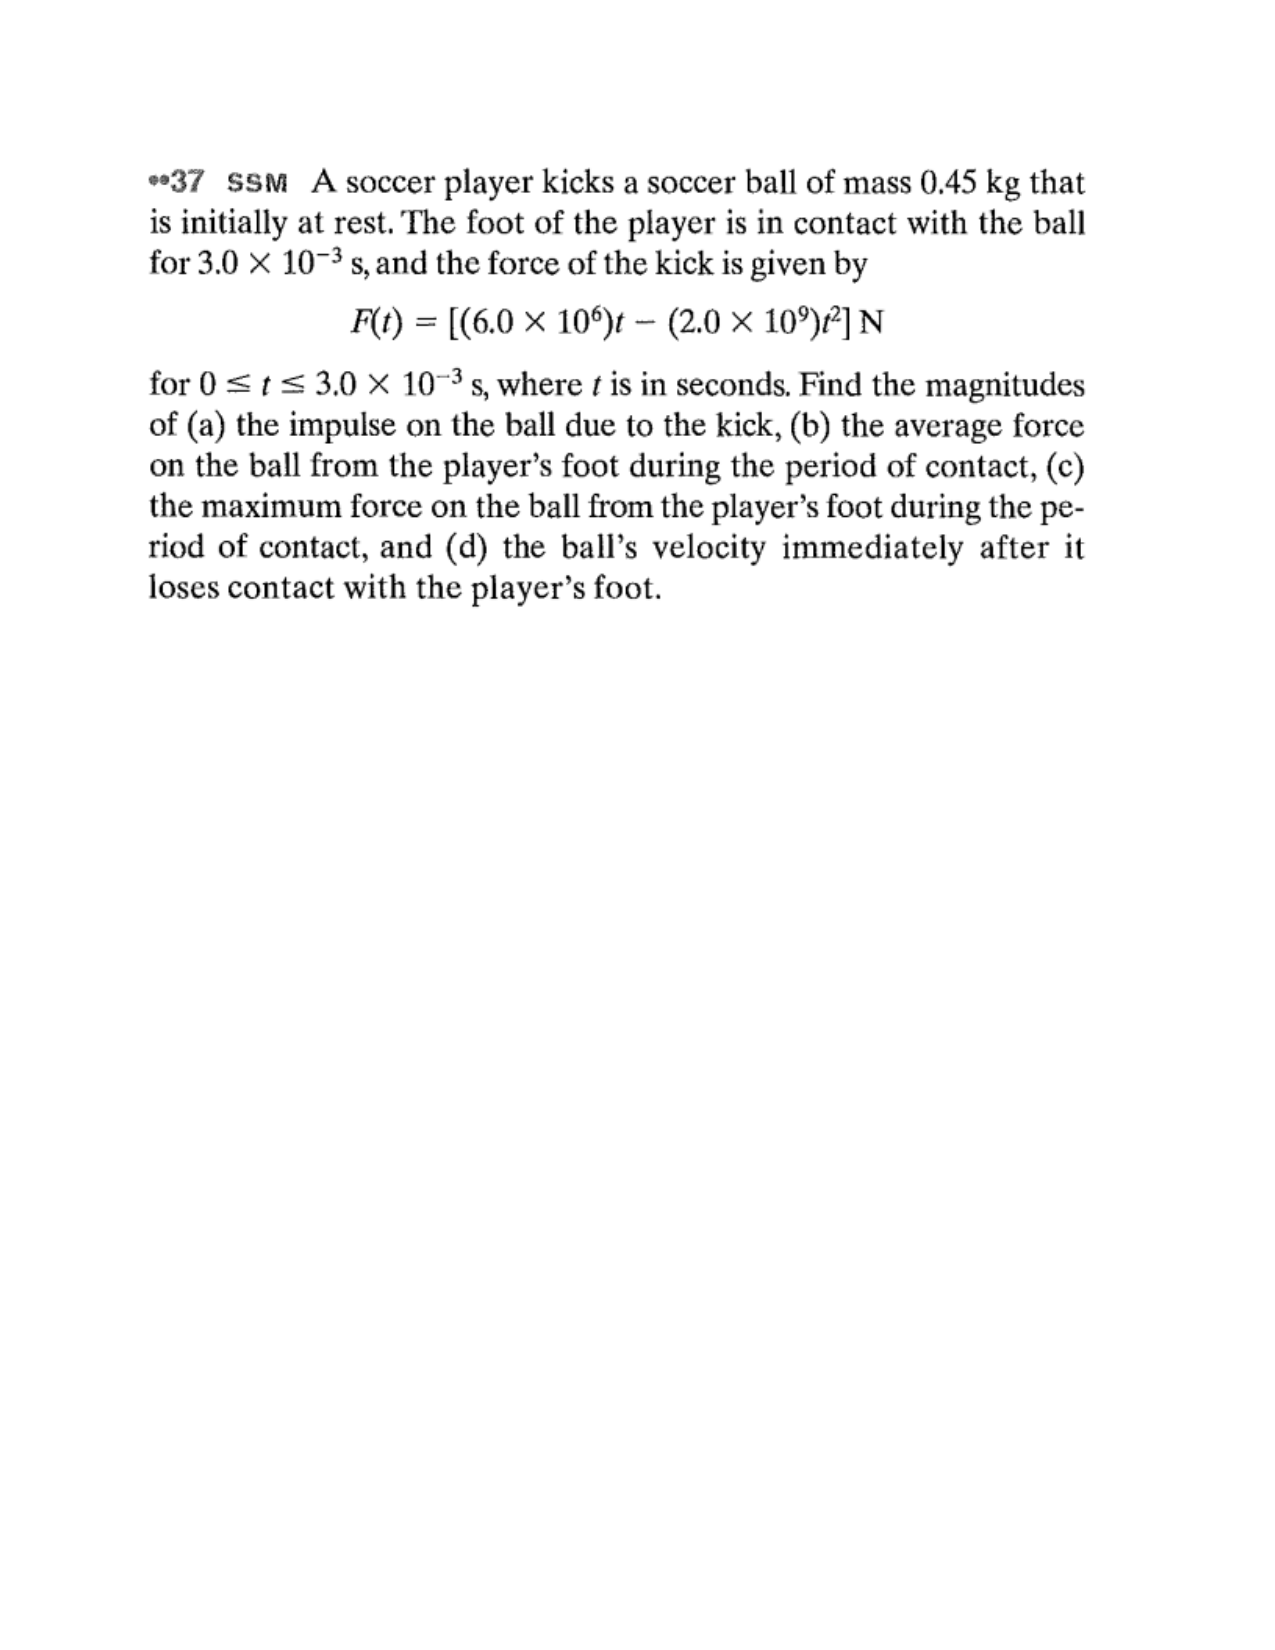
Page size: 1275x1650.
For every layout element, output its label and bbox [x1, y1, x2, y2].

picture [135, 150, 1106, 610]
